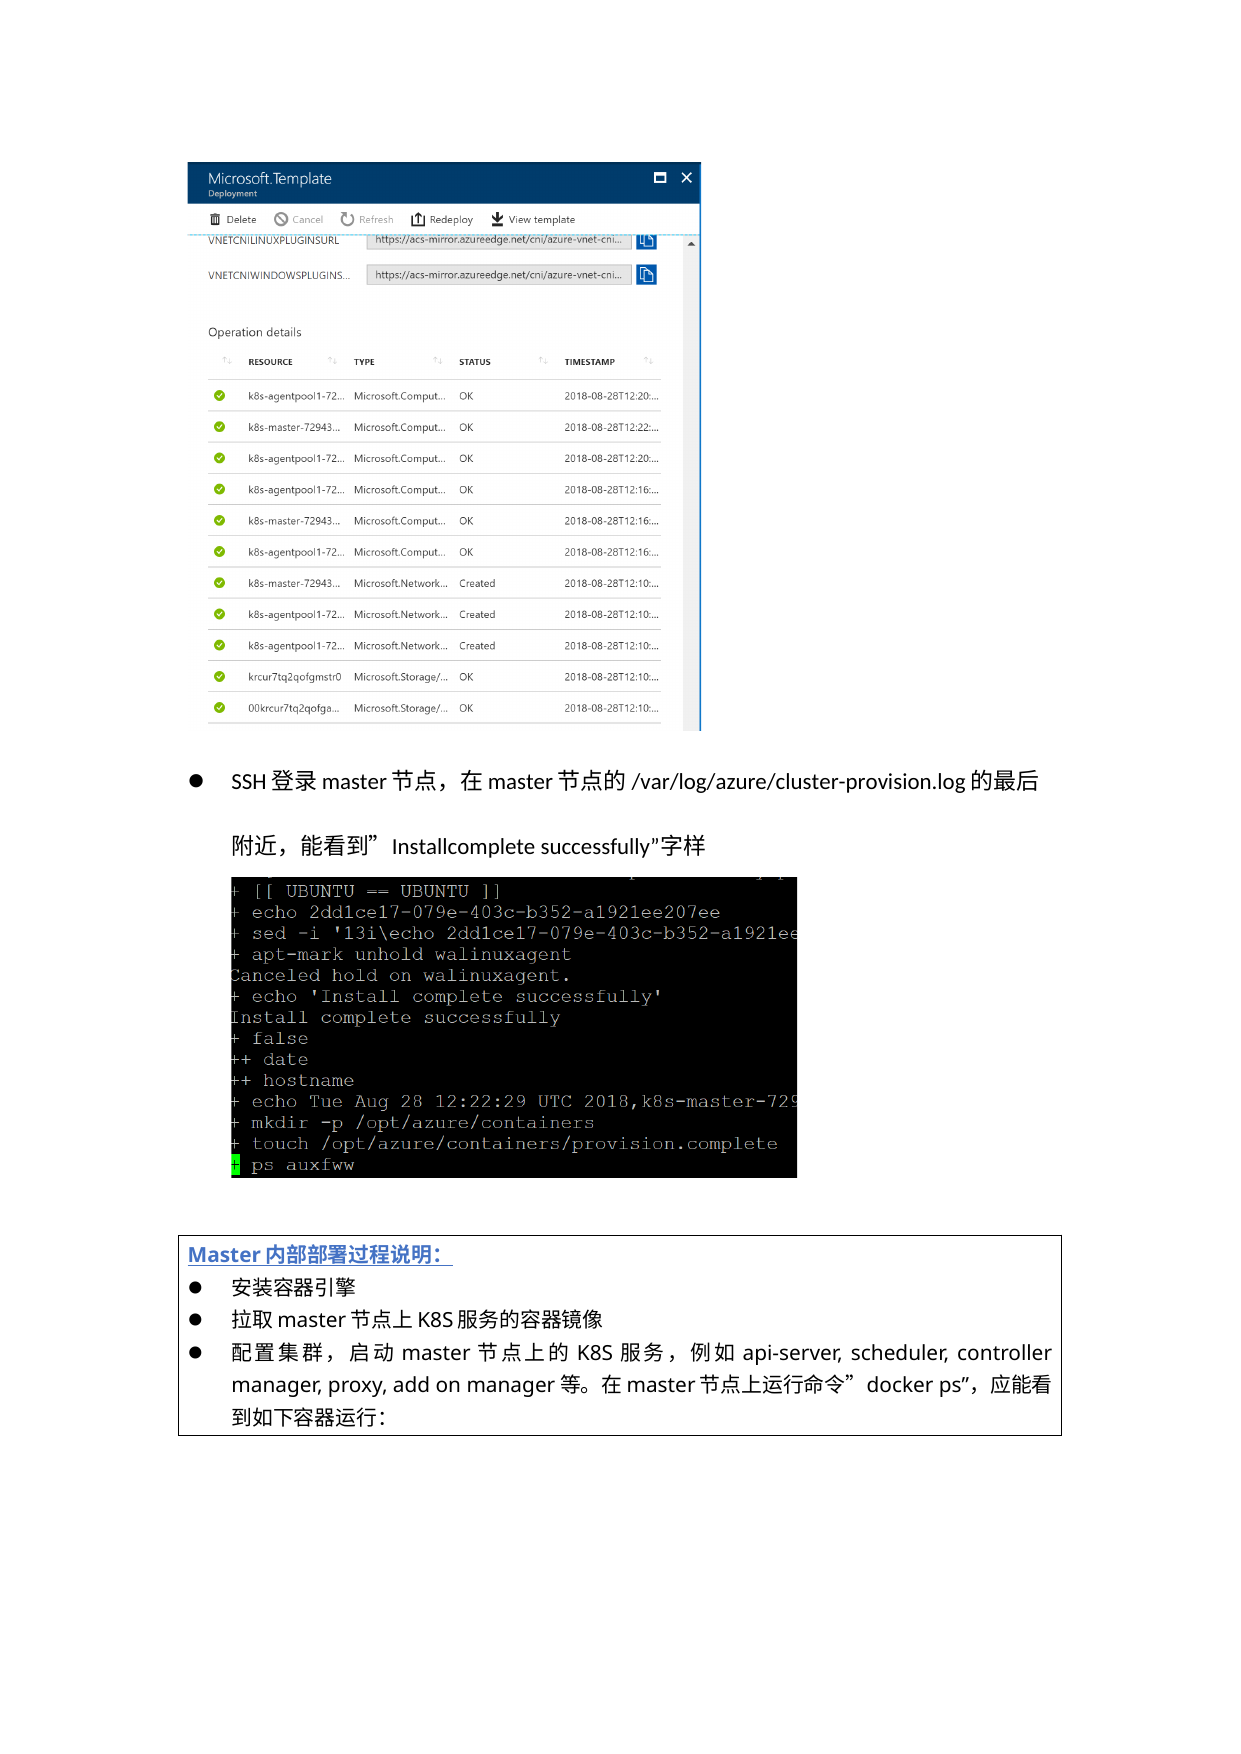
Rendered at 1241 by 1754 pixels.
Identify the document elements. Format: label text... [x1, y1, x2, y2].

list 拉取master节点上K8S服务的容器镜像 [187, 1303, 1053, 1332]
picture [231, 877, 798, 1178]
text Master内部部署过程说明： [179, 1236, 1061, 1270]
list 配置集群，启动master节点上的K8S服务，例如api-server, scheduler, controller manager, proxy, add on manager等。在master节点上运行命令”docker ps”，应能看到如下容器运行： [179, 1332, 1061, 1435]
list 安装容器引擎 [187, 1270, 1053, 1303]
picture [187, 162, 702, 731]
